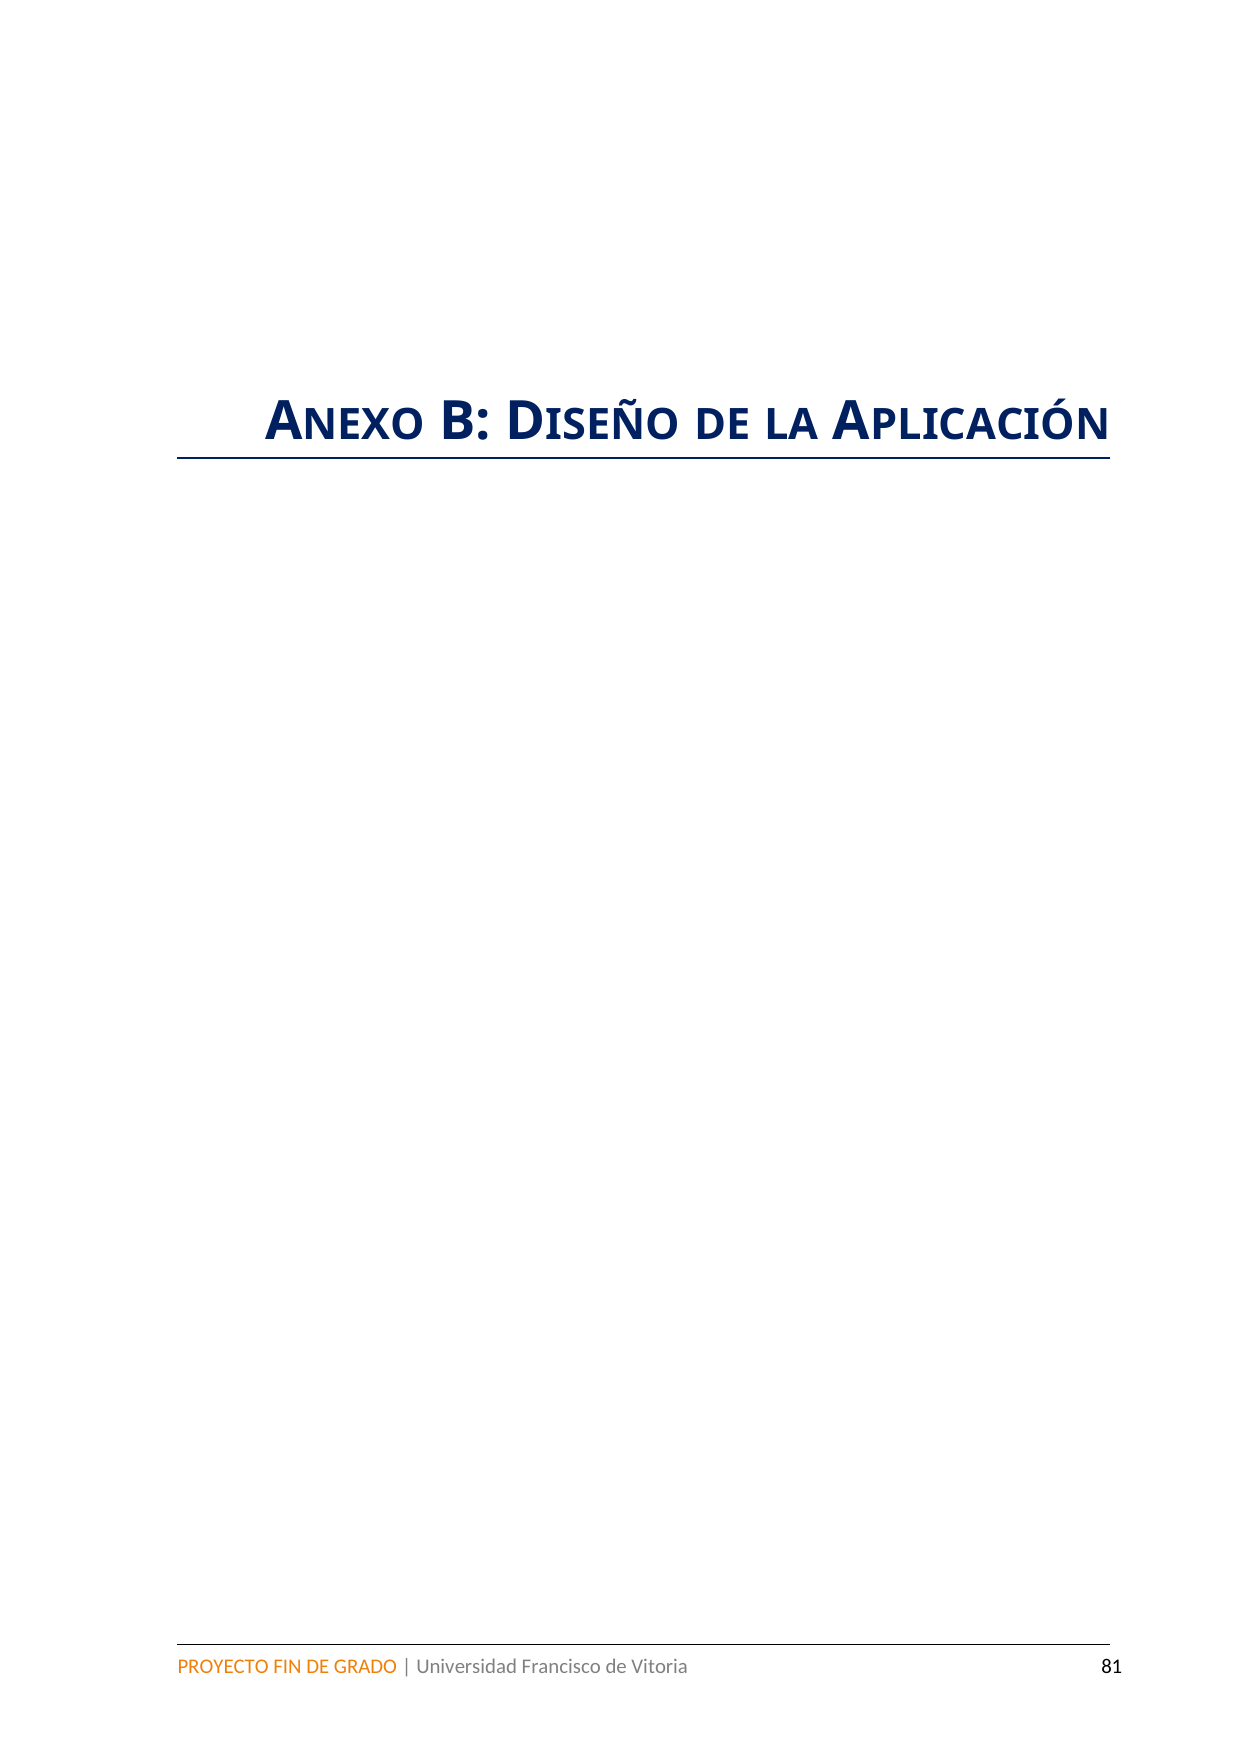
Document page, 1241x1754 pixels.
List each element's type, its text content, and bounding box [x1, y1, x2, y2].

subtitle Anexo B: Diseño de la Aplicación [177, 381, 1110, 457]
